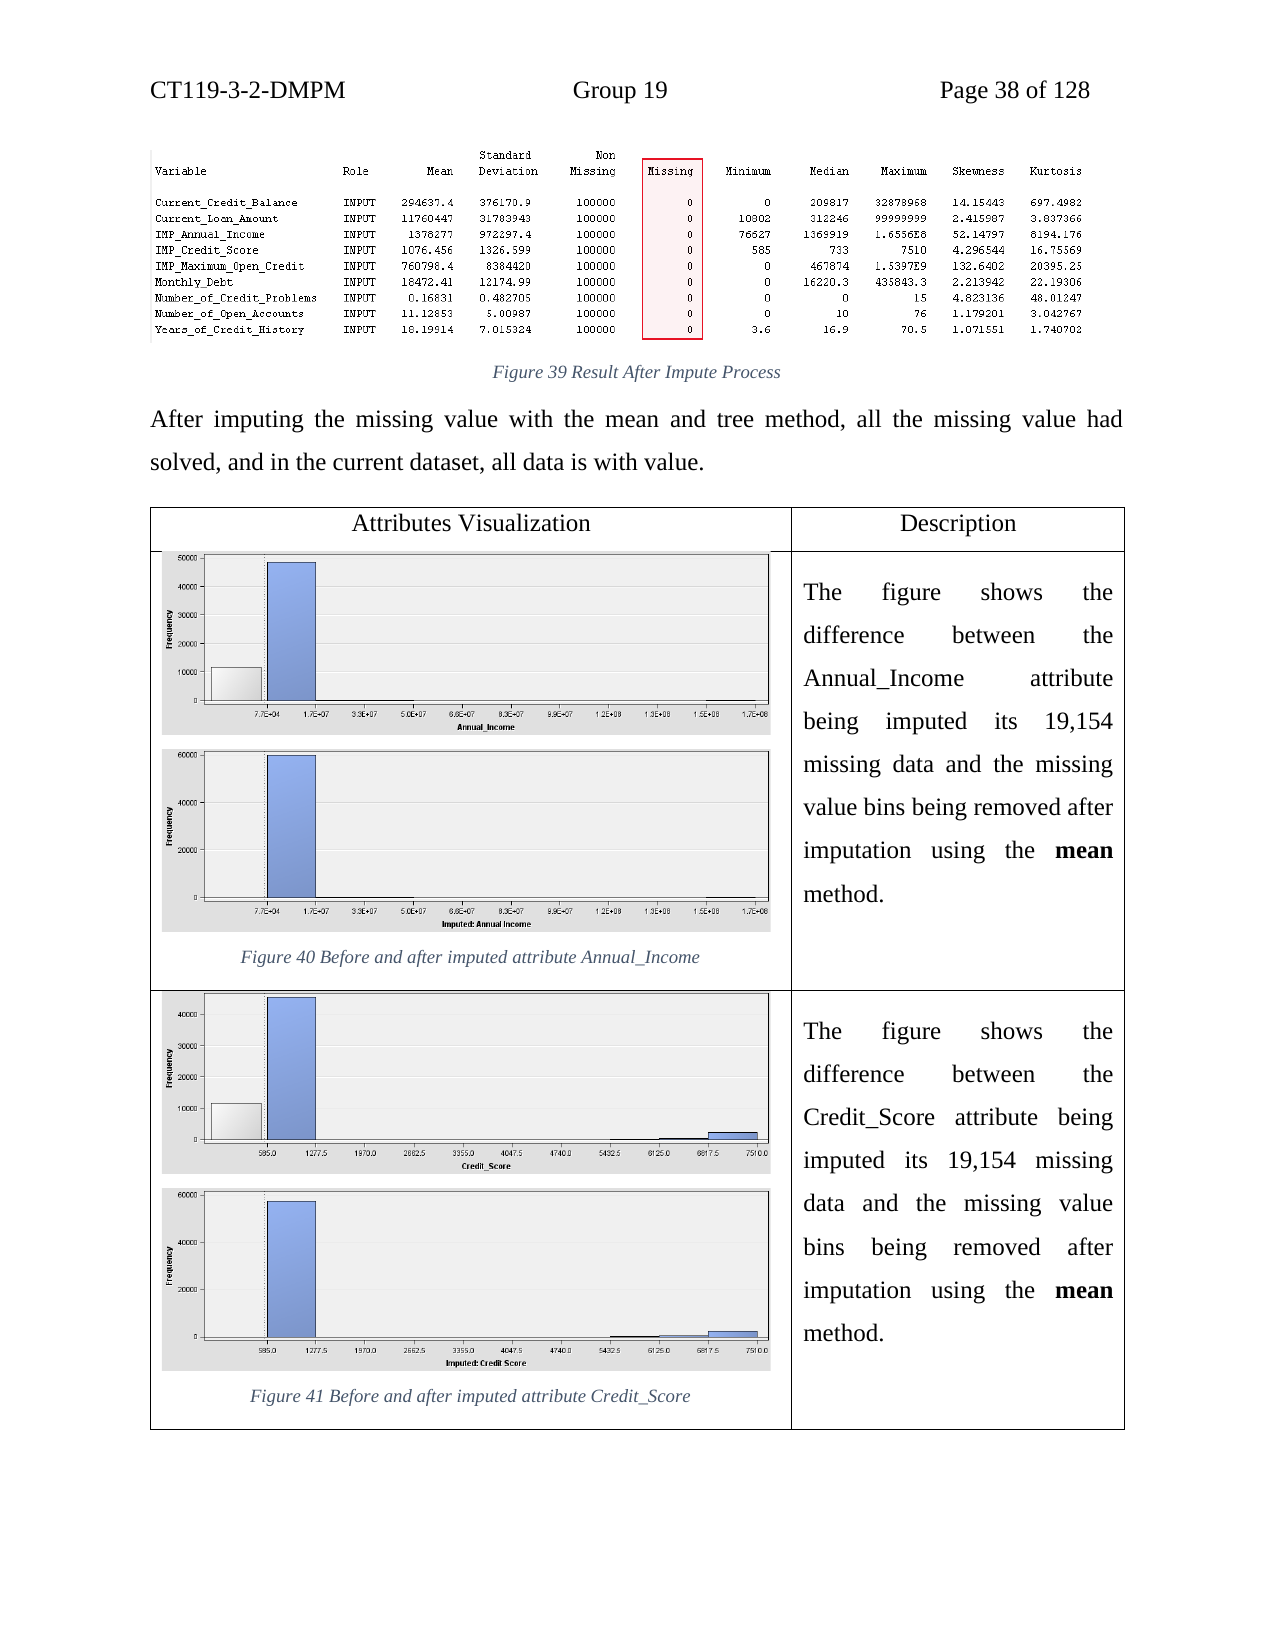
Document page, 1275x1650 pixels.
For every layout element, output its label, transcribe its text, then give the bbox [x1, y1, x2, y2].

table_header Description [792, 508, 1124, 551]
text After imputing the missing value with the mean and tree method, all the missing value had solved, and in the current dataset, all data is with value. [150, 404, 1125, 476]
picture [150, 150, 1091, 343]
table_header Attributes Visualization [151, 508, 791, 551]
table_cell The figure shows the difference between the Credit_Score attribute being imputed its 19,154 missing data and the missing value bins being removed after imputation using the mean method. [792, 991, 1124, 1429]
picture [161, 991, 771, 1174]
picture [161, 551, 771, 735]
table_cell The figure shows the difference between the Annual_Income attribute being imputed its 19,154 missing data and the missing value bins being removed after imputation using the mean method. [792, 552, 1124, 990]
picture [161, 749, 771, 932]
picture [161, 1188, 771, 1371]
